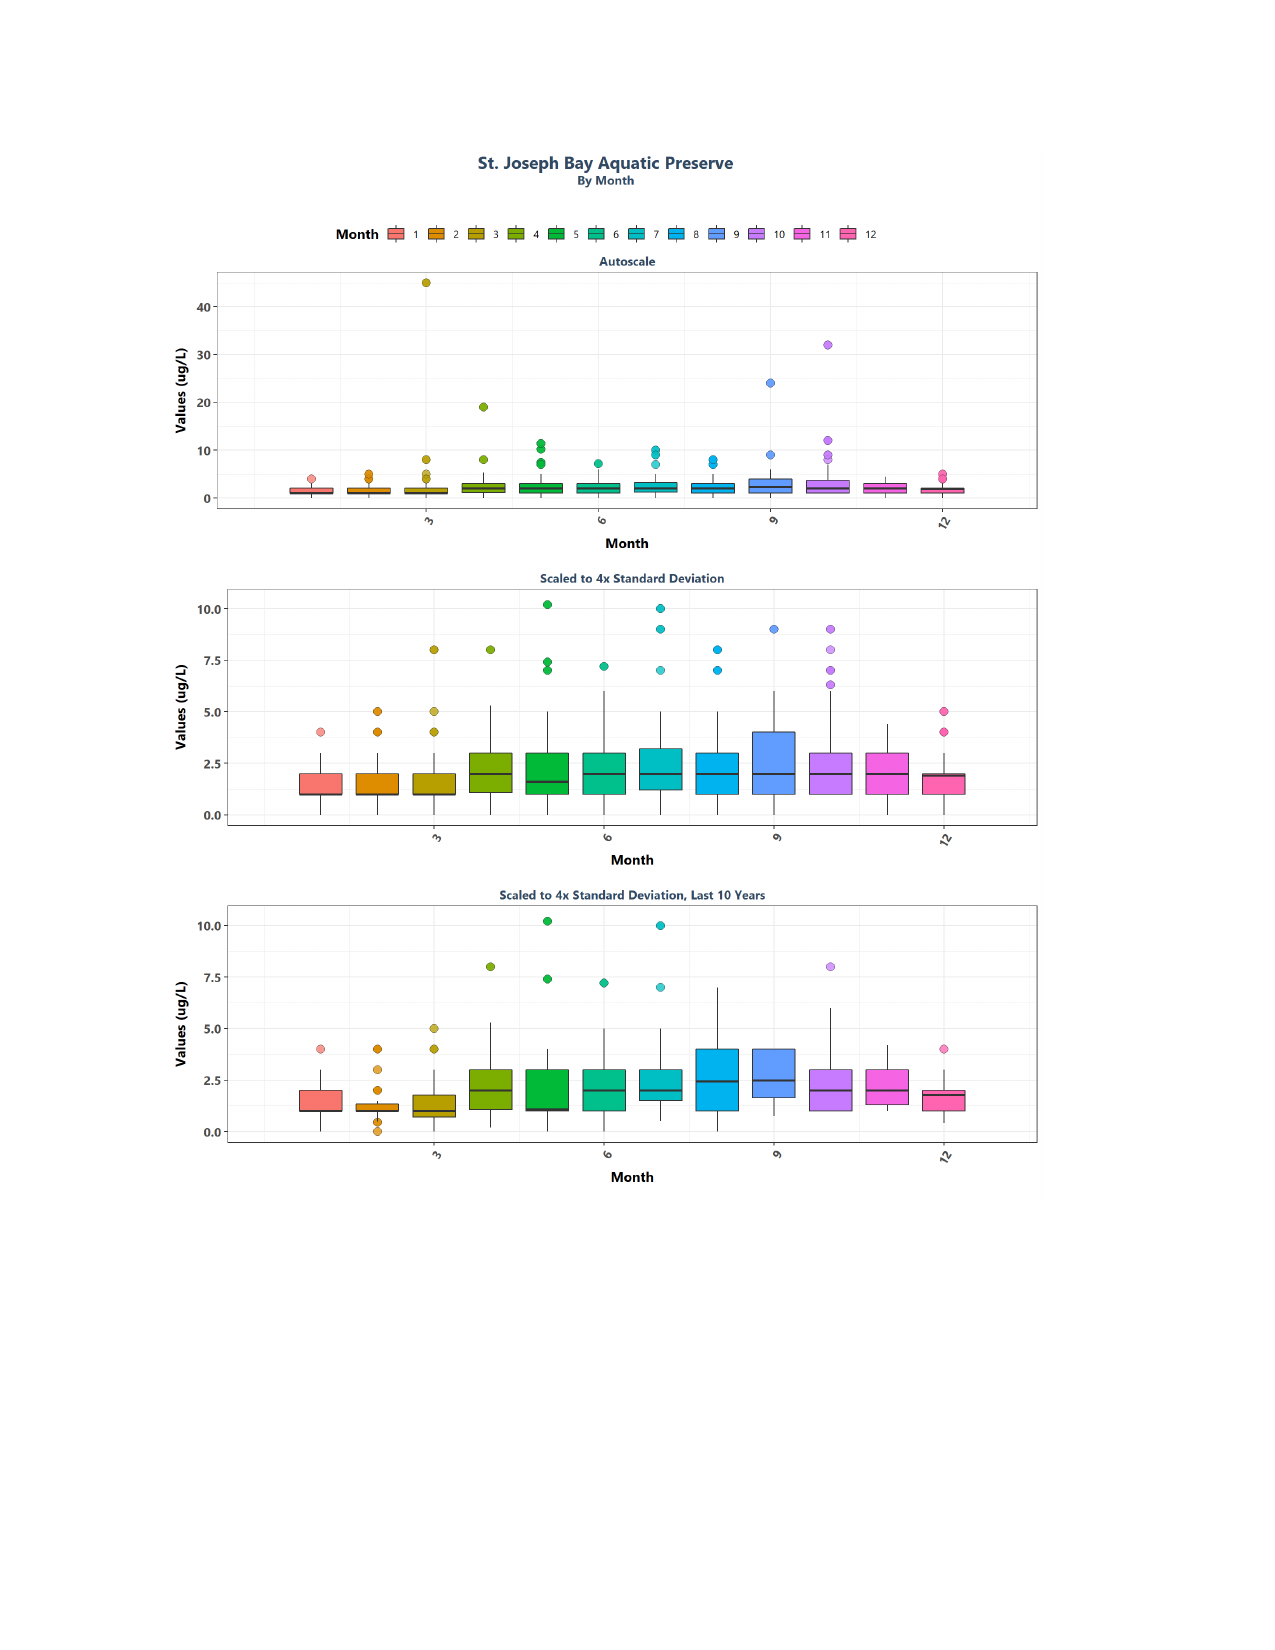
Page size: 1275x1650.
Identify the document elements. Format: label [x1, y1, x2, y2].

picture [168, 150, 1044, 1200]
